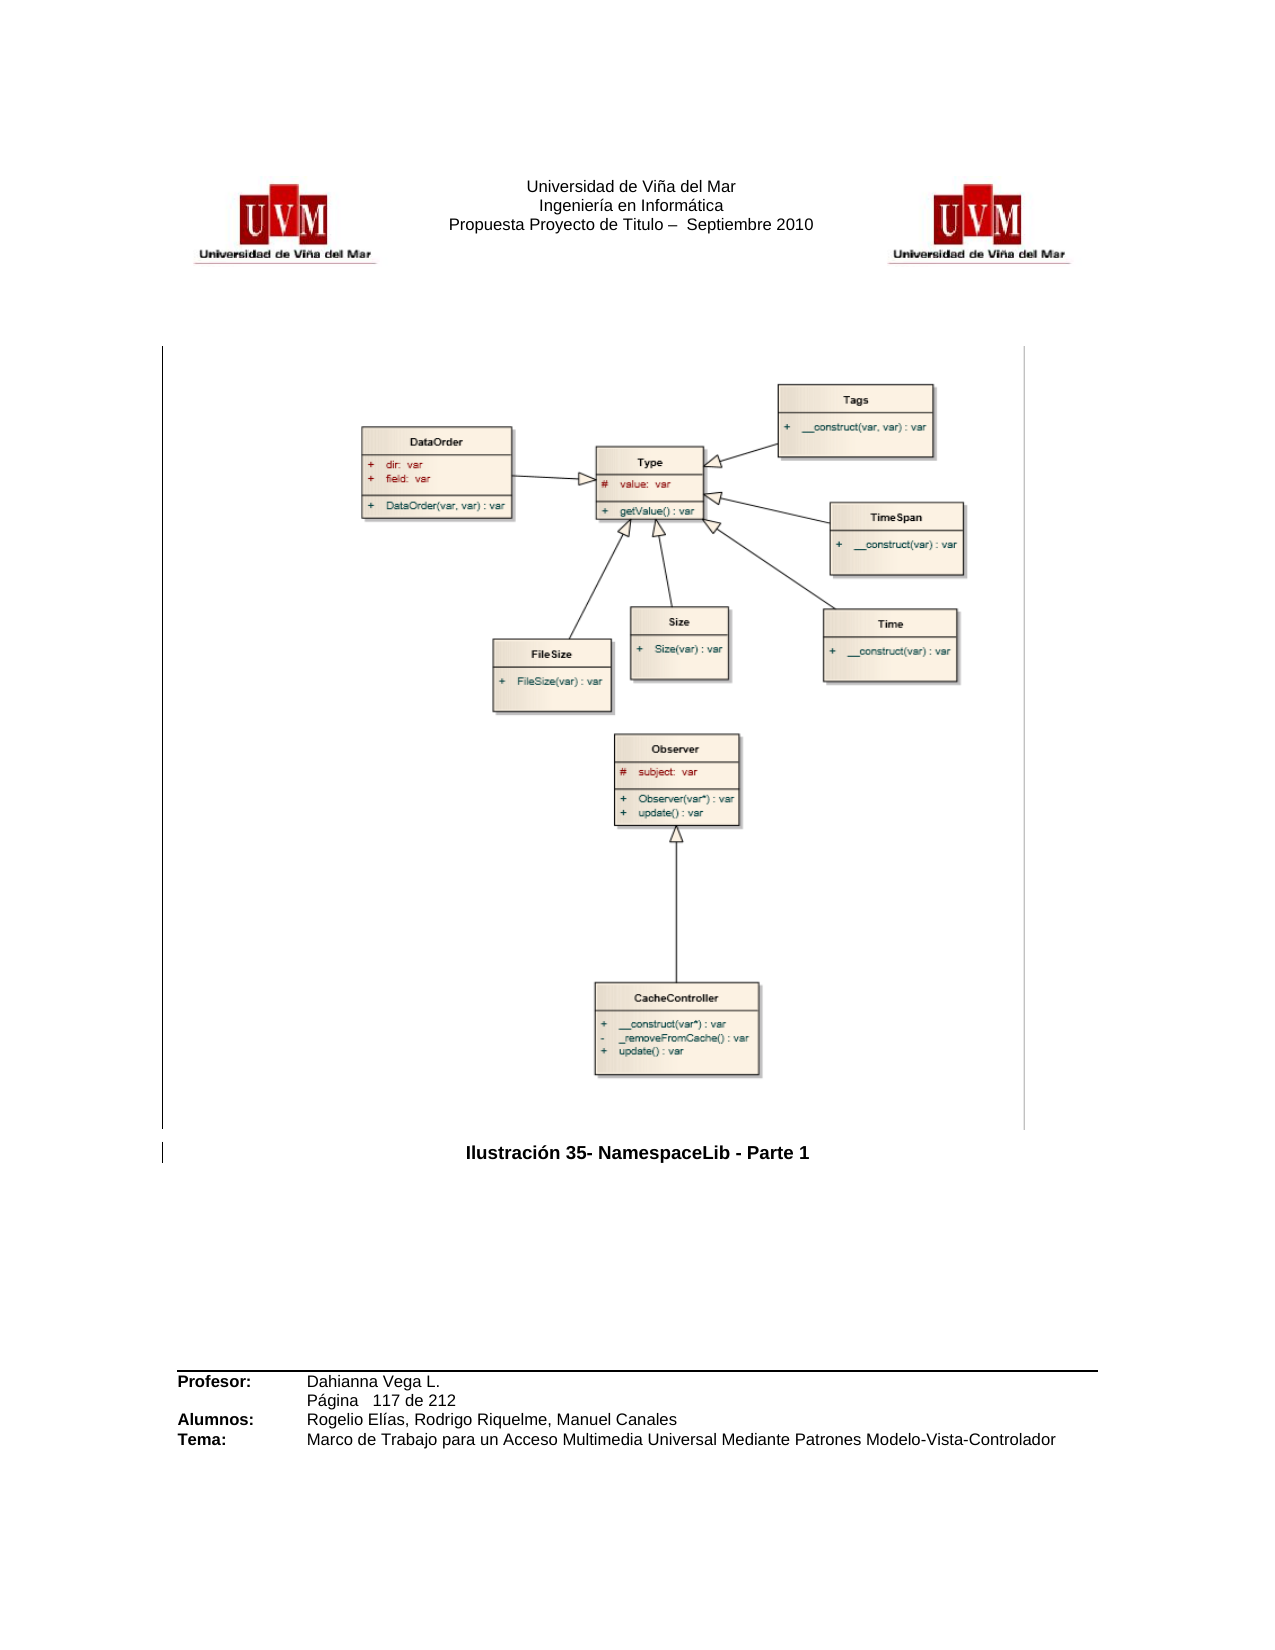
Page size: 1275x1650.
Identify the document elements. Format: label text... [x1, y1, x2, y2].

text Ilustración 35- NamespaceLib - Parte 1 [177, 1142, 1098, 1163]
picture [223, 346, 1052, 1130]
picture [871, 176, 1084, 267]
picture [177, 176, 390, 267]
